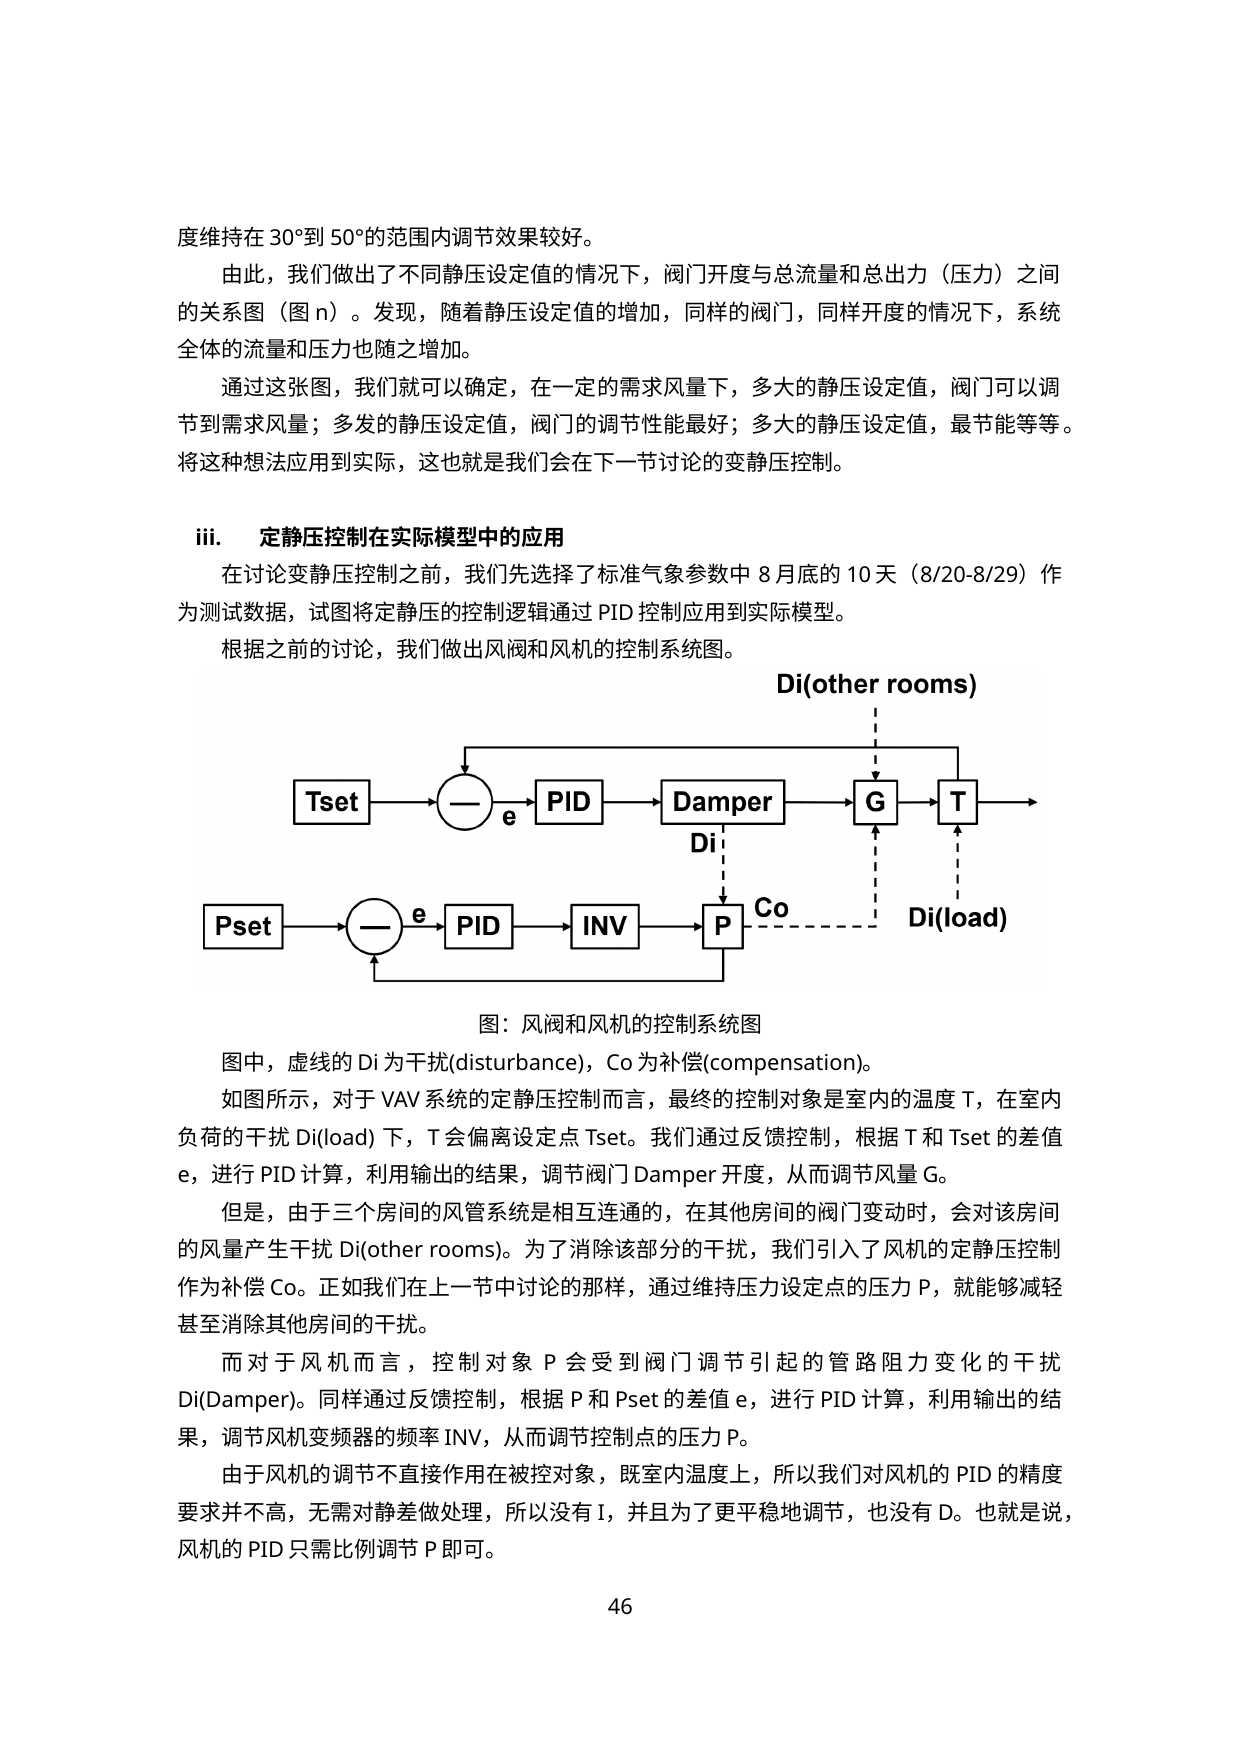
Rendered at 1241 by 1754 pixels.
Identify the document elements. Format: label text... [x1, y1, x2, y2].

picture [197, 666, 1044, 990]
subtitle 定静压控制在实际模型中的应用 [221, 517, 1063, 554]
text 由于风机的调节不直接作用在被控对象，既室内温度上，所以我们对风机的PID的精度要求并不高，无需对静差做处理，所以没有I，并且为了更平稳地调节，也没有D。也就是说，风机的PID只需比例调节P即可。 [177, 1454, 1063, 1567]
text 但是，由于三个房间的风管系统是相互连通的，在其他房间的阀门变动时，会对该房间的风量产生干扰Di(other rooms)。为了消除该部分的干扰，我们引入了风机的定静压控制作为补偿Co。正如我们在上一节中讨论的那样，通过维持压力设定点的压力P，就能够减轻甚至消除其他房间的干扰。 [177, 1192, 1063, 1342]
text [177, 217, 1063, 254]
text 图：风阀和风机的控制系统图 [177, 1004, 1063, 1042]
text 由此，我们做出了不同静压设定值的情况下，阀门开度与总流量和总出力（压力）之间的关系图（图n）。发现，随着静压设定值的增加，同样的阀门，同样开度的情况下，系统全体的流量和压力也随之增加。 [177, 254, 1063, 367]
text 根据之前的讨论，我们做出风阀和风机的控制系统图。 [177, 629, 1063, 667]
text 在讨论变静压控制之前，我们先选择了标准气象参数中8月底的10天（8/20-8/29）作为测试数据，试图将定静压的控制逻辑通过PID控制应用到实际模型。 [177, 554, 1063, 629]
text 如图所示，对于VAV系统的定静压控制而言，最终的控制对象是室内的温度T，在室内负荷的干扰Di(load) 下，T会偏离设定点Tset。我们通过反馈控制，根据T和Tset的差值e，进行PID计算，利用输出的结果，调节阀门Damper开度，从而调节风量G。 [177, 1079, 1063, 1192]
text 图中，虚线的Di为干扰(disturbance)，Co为补偿(compensation)。 [177, 1042, 1063, 1079]
text 而对于风机而言，控制对象P会受到阀门调节引起的管路阻力变化的干扰Di(Damper)。同样通过反馈控制，根据P和Pset的差值e，进行PID计算，利用输出的结果，调节风机变频器的频率INV，从而调节控制点的压力P。 [177, 1342, 1063, 1454]
text 通过这张图，我们就可以确定，在一定的需求风量下，多大的静压设定值，阀门可以调节到需求风量；多发的静压设定值，阀门的调节性能最好；多大的静压设定值，最节能等等。将这种想法应用到实际，这也就是我们会在下一节讨论的变静压控制。 [177, 367, 1063, 479]
